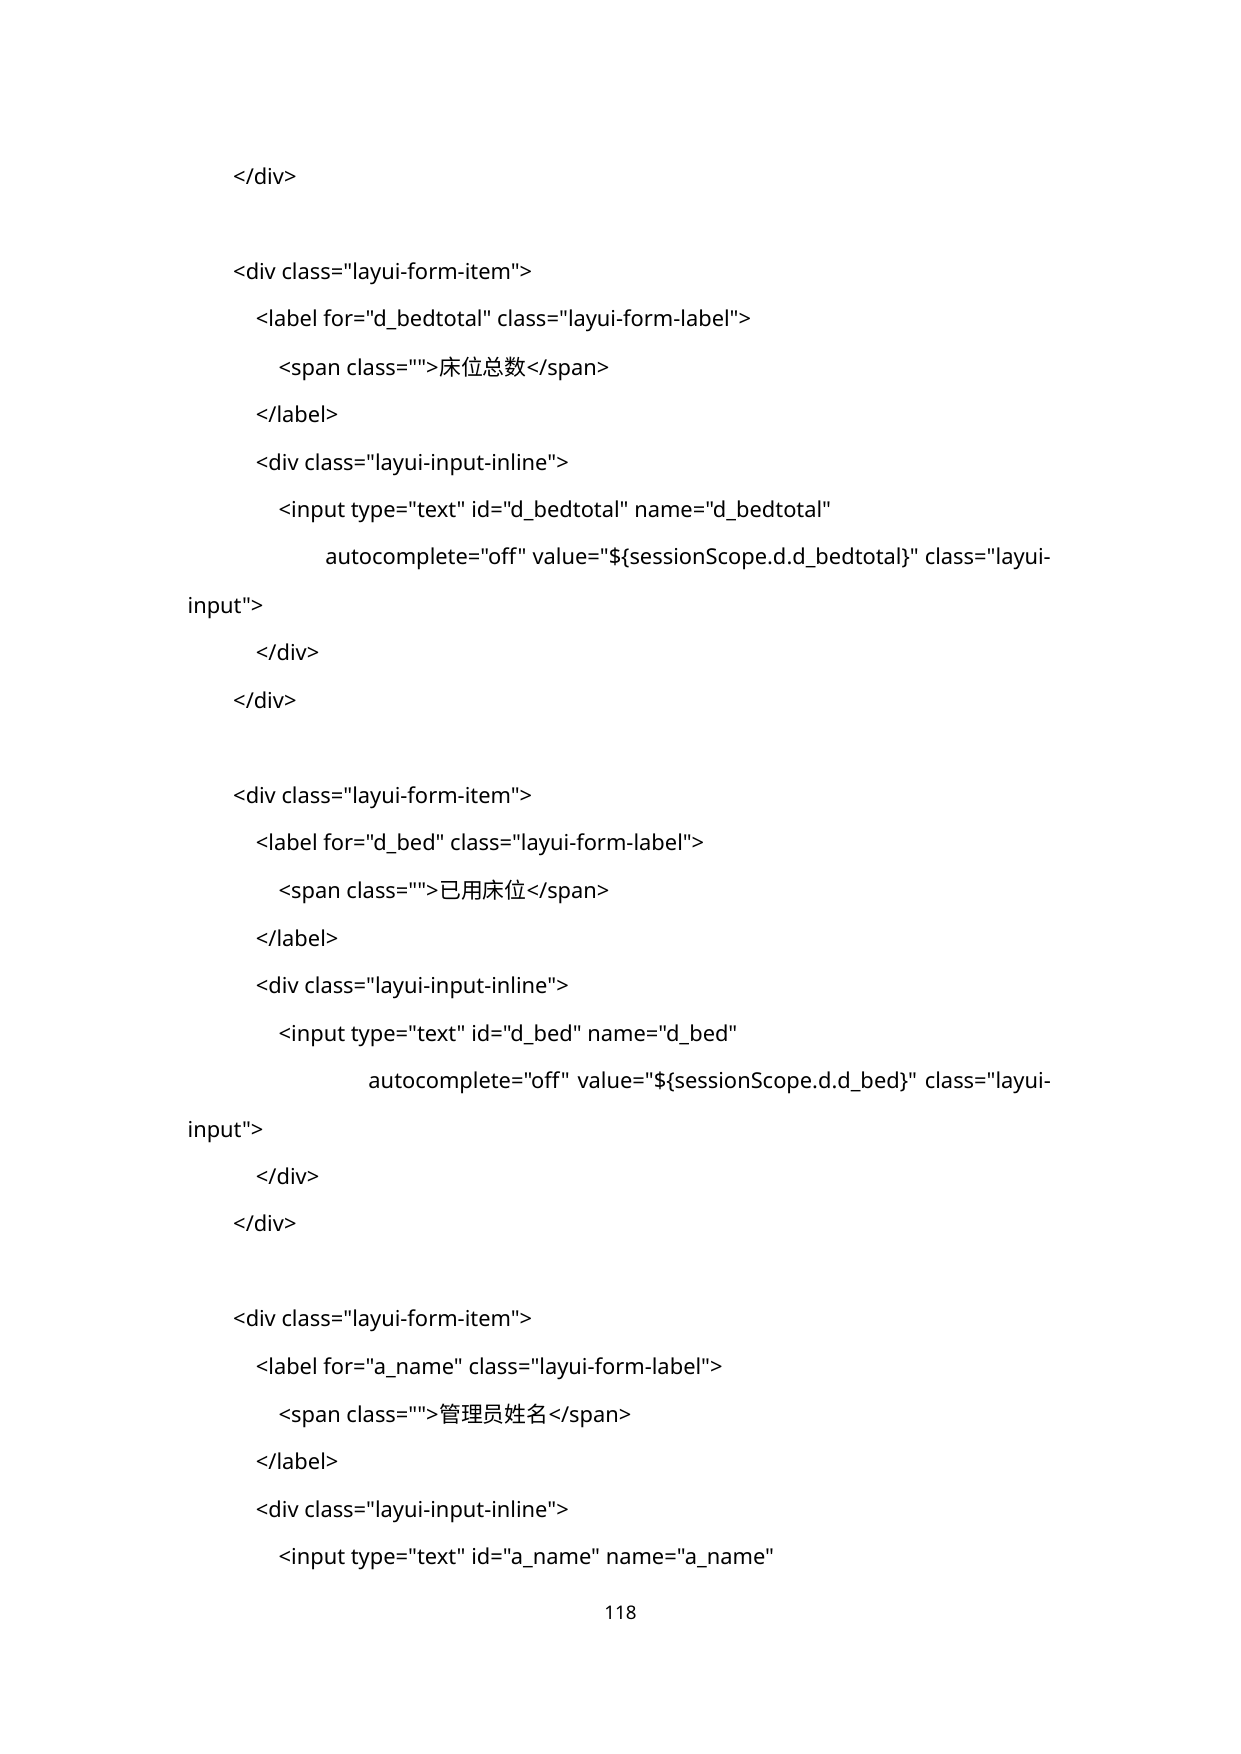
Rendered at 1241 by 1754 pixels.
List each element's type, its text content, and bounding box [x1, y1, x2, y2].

text </div> [187, 1207, 1053, 1239]
text autocomplete="off" value="${sessionScope.d.d_bed}" class="layui-input"> [187, 1063, 1053, 1145]
text <span class="">管理员姓名</span> [187, 1397, 1053, 1429]
text <span class="">床位总数</span> [187, 349, 1053, 382]
text <div class="layui-input-inline"> [187, 1492, 1053, 1525]
text <span class="">已用床位</span> [187, 873, 1053, 906]
text <div class="layui-form-item"> [187, 254, 1053, 287]
text <label for="a_name" class="layui-form-label"> [187, 1349, 1053, 1382]
text <label for="d_bedtotal" class="layui-form-label"> [187, 302, 1053, 334]
text </div> [187, 683, 1053, 716]
text <input type="text" id="d_bed" name="d_bed" [187, 1016, 1053, 1049]
text <div class="layui-input-inline"> [187, 445, 1053, 478]
text </div> [187, 1160, 1053, 1192]
text </div> [187, 160, 1053, 192]
text </div> [187, 636, 1053, 668]
text <input type="text" id="a_name" name="a_name" [187, 1540, 1053, 1572]
text <div class="layui-form-item"> [187, 778, 1053, 811]
text <div class="layui-input-inline"> [187, 969, 1053, 1001]
text </label> [187, 921, 1053, 954]
text autocomplete="off" value="${sessionScope.d.d_bedtotal}" class="layui-input"> [187, 540, 1053, 621]
text </label> [187, 398, 1053, 430]
text </label> [187, 1445, 1053, 1477]
text <label for="d_bed" class="layui-form-label"> [187, 826, 1053, 858]
text <div class="layui-form-item"> [187, 1302, 1053, 1334]
text <input type="text" id="d_bedtotal" name="d_bedtotal" [187, 492, 1053, 525]
